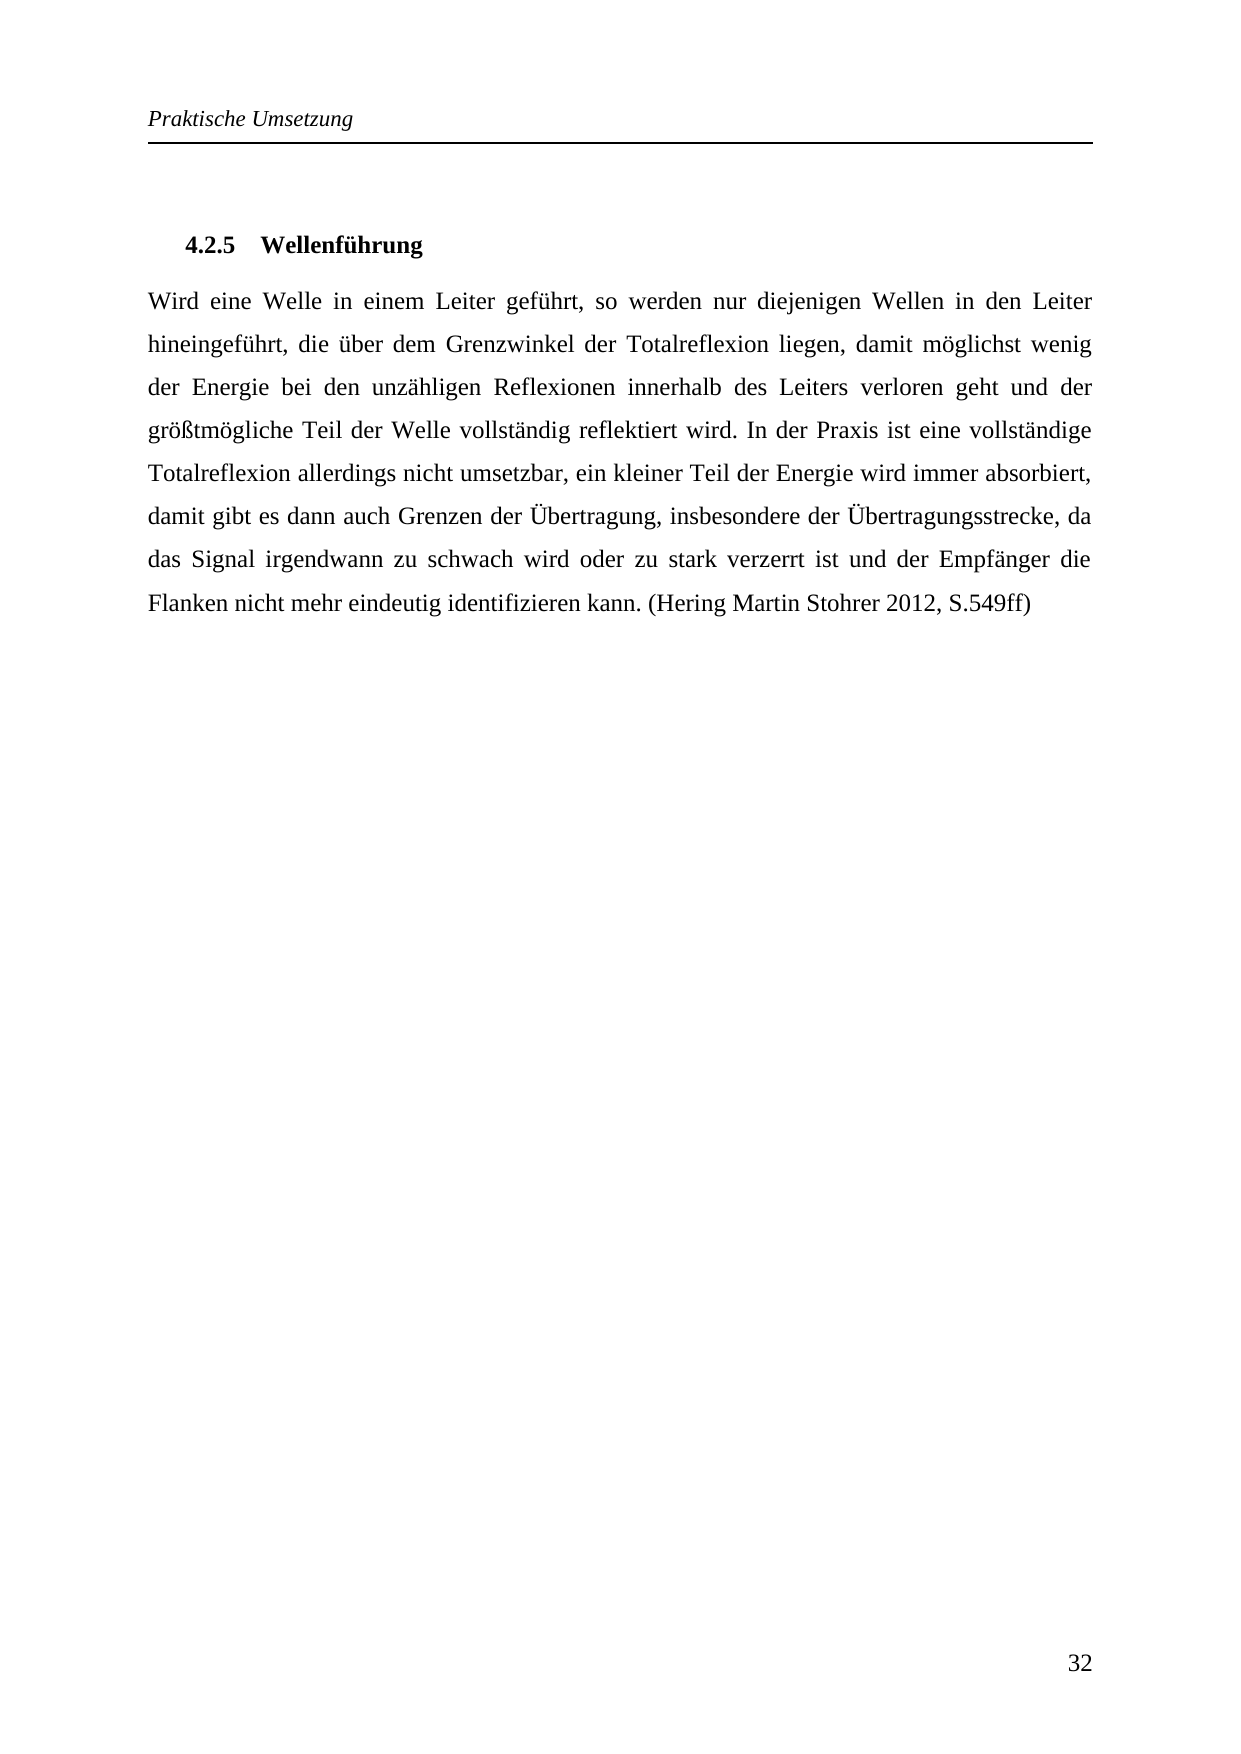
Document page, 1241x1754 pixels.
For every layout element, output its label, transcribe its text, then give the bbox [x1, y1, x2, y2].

subtitle Wellenführung [185, 230, 1093, 259]
text Wird eine Welle in einem Leiter geführt, so werden nur diejenigen Wellen in den Leiter hineingeführt, die über dem Grenzwinkel der Totalreflexion liegen, damit möglichst wenig der Energie bei den unzähligen Reflexionen innerhalb des Leiters verloren geht und der größtmögliche Teil der Welle vollständig reflektiert wird. In der Praxis ist eine vollständige Totalreflexion allerdings nicht umsetzbar, ein kleiner Teil der Energie wird immer absorbiert, damit gibt es dann auch Grenzen der Übertragung, insbesondere der Übertragungsstrecke, da das Signal irgendwann zu schwach wird oder zu stark verzerrt ist und der Empfänger die Flanken nicht mehr eindeutig identifizieren kann. (Hering Martin Stohrer 2012, S.549ff) [148, 286, 1093, 616]
